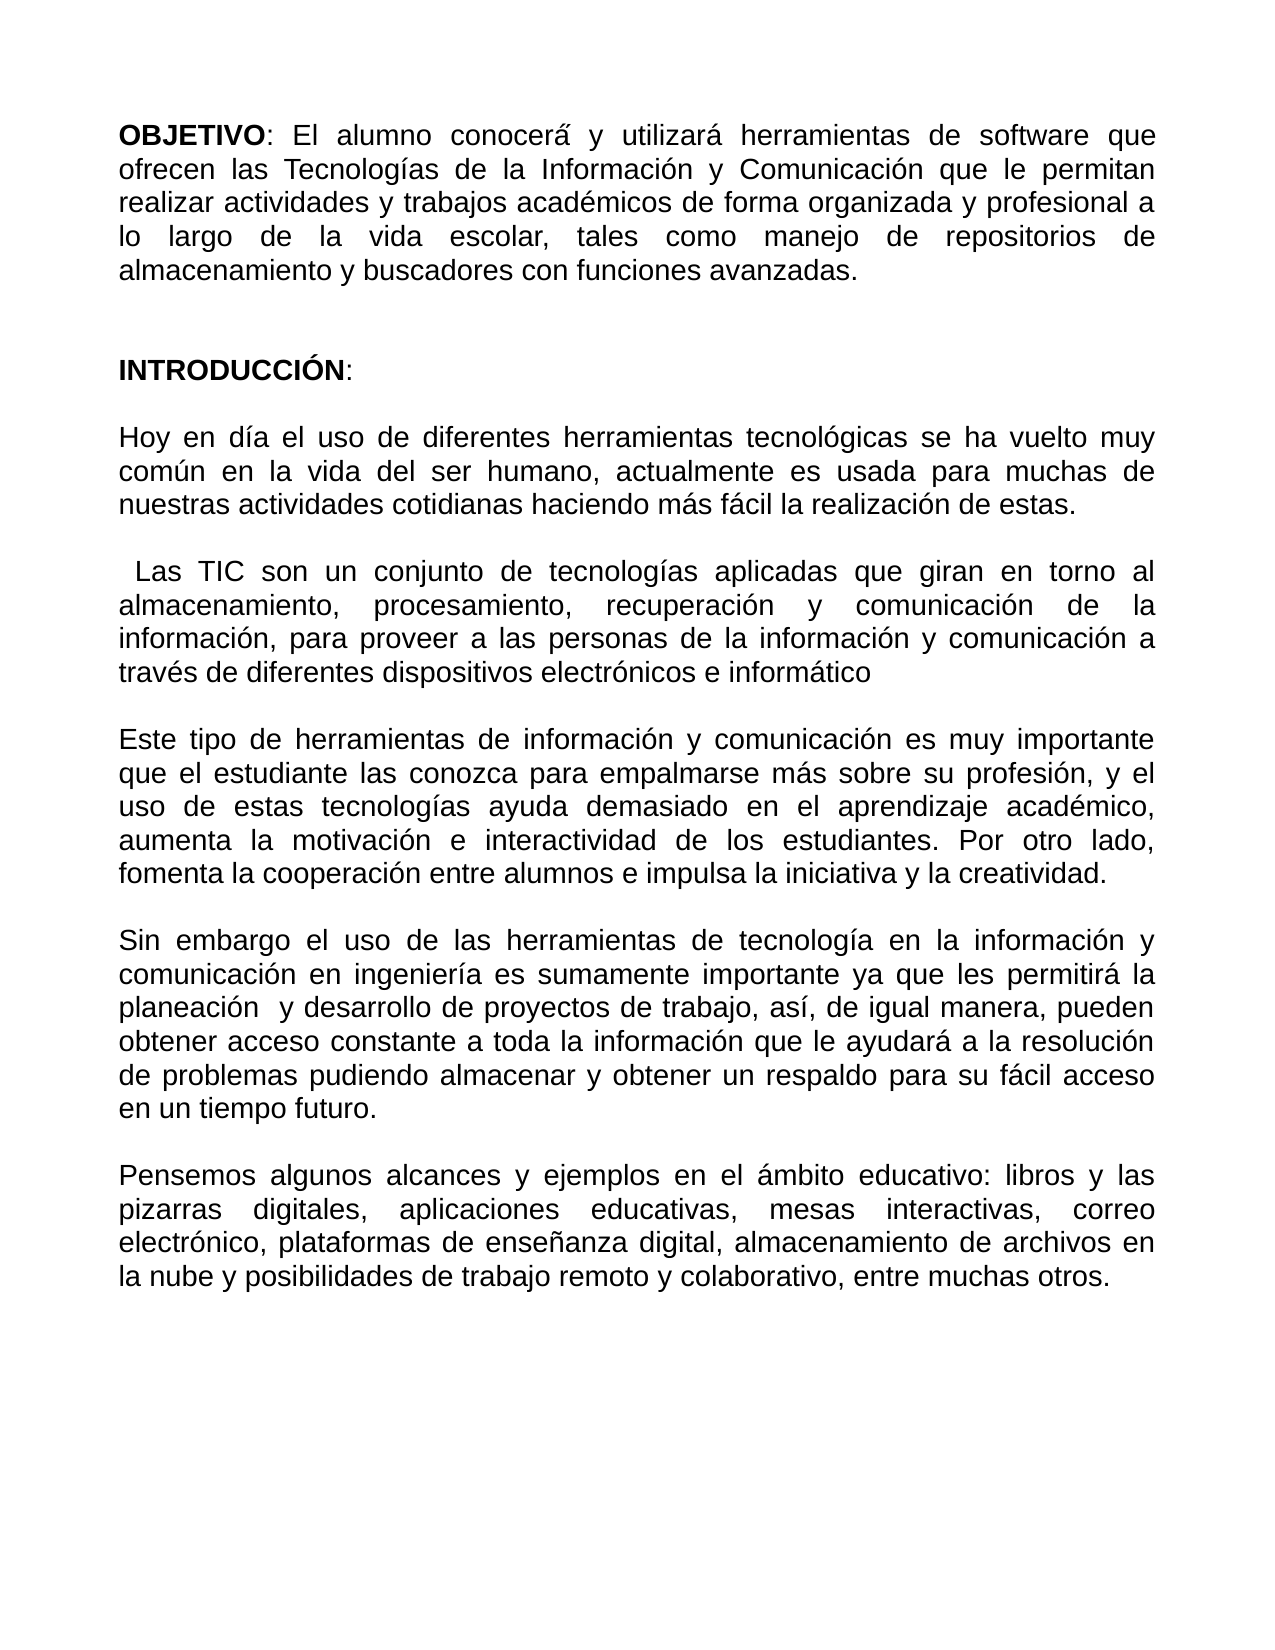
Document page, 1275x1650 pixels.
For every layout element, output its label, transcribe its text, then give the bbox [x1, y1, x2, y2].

text Pensemos algunos alcances y ejemplos en el ámbito educativo: libros y las pizarras digitales, aplicaciones educativas, mesas interactivas, correo electrónico, plataformas de enseñanza digital, almacenamiento de archivos en la nube y posibilidades de trabajo remoto y colaborativo, entre muchas otros. [118, 1158, 1157, 1292]
text Hoy en día el uso de diferentes herramientas tecnológicas se ha vuelto muy común en la vida del ser humano, actualmente es usada para muchas de nuestras actividades cotidianas haciendo más fácil la realización de estas. [118, 420, 1157, 521]
text Sin embargo el uso de las herramientas de tecnología en la información y comunicación en ingeniería es sumamente importante ya que les permitirá la planeación y desarrollo de proyectos de trabajo, así, de igual manera, pueden obtener acceso constante a toda la información que le ayudará a la resolución de problemas pudiendo almacenar y obtener un respaldo para su fácil acceso en un tiempo futuro. [118, 923, 1157, 1124]
text Las TIC son un conjunto de tecnologías aplicadas que giran en torno al almacenamiento, procesamiento, recuperación y comunicación de la información, para proveer a las personas de la información y comunicación a través de diferentes dispositivos electrónicos e informático [118, 554, 1157, 688]
text OBJETIVO: El alumno conocerá́ y utilizará herramientas de software que ofrecen las Tecnologías de la Información y Comunicación que le permitan realizar actividades y trabajos académicos de forma organizada y profesional a lo largo de la vida escolar, tales como manejo de repositorios de almacenamiento y buscadores con funciones avanzadas. [118, 118, 1157, 286]
text Este tipo de herramientas de información y comunicación es muy importante que el estudiante las conozca para empalmarse más sobre su profesión, y el uso de estas tecnologías ayuda demasiado en el aprendizaje académico, aumenta la motivación e interactividad de los estudiantes. Por otro lado, fomenta la cooperación entre alumnos e impulsa la iniciativa y la creatividad. [118, 722, 1157, 890]
text INTRODUCCIÓN: [118, 353, 1157, 387]
